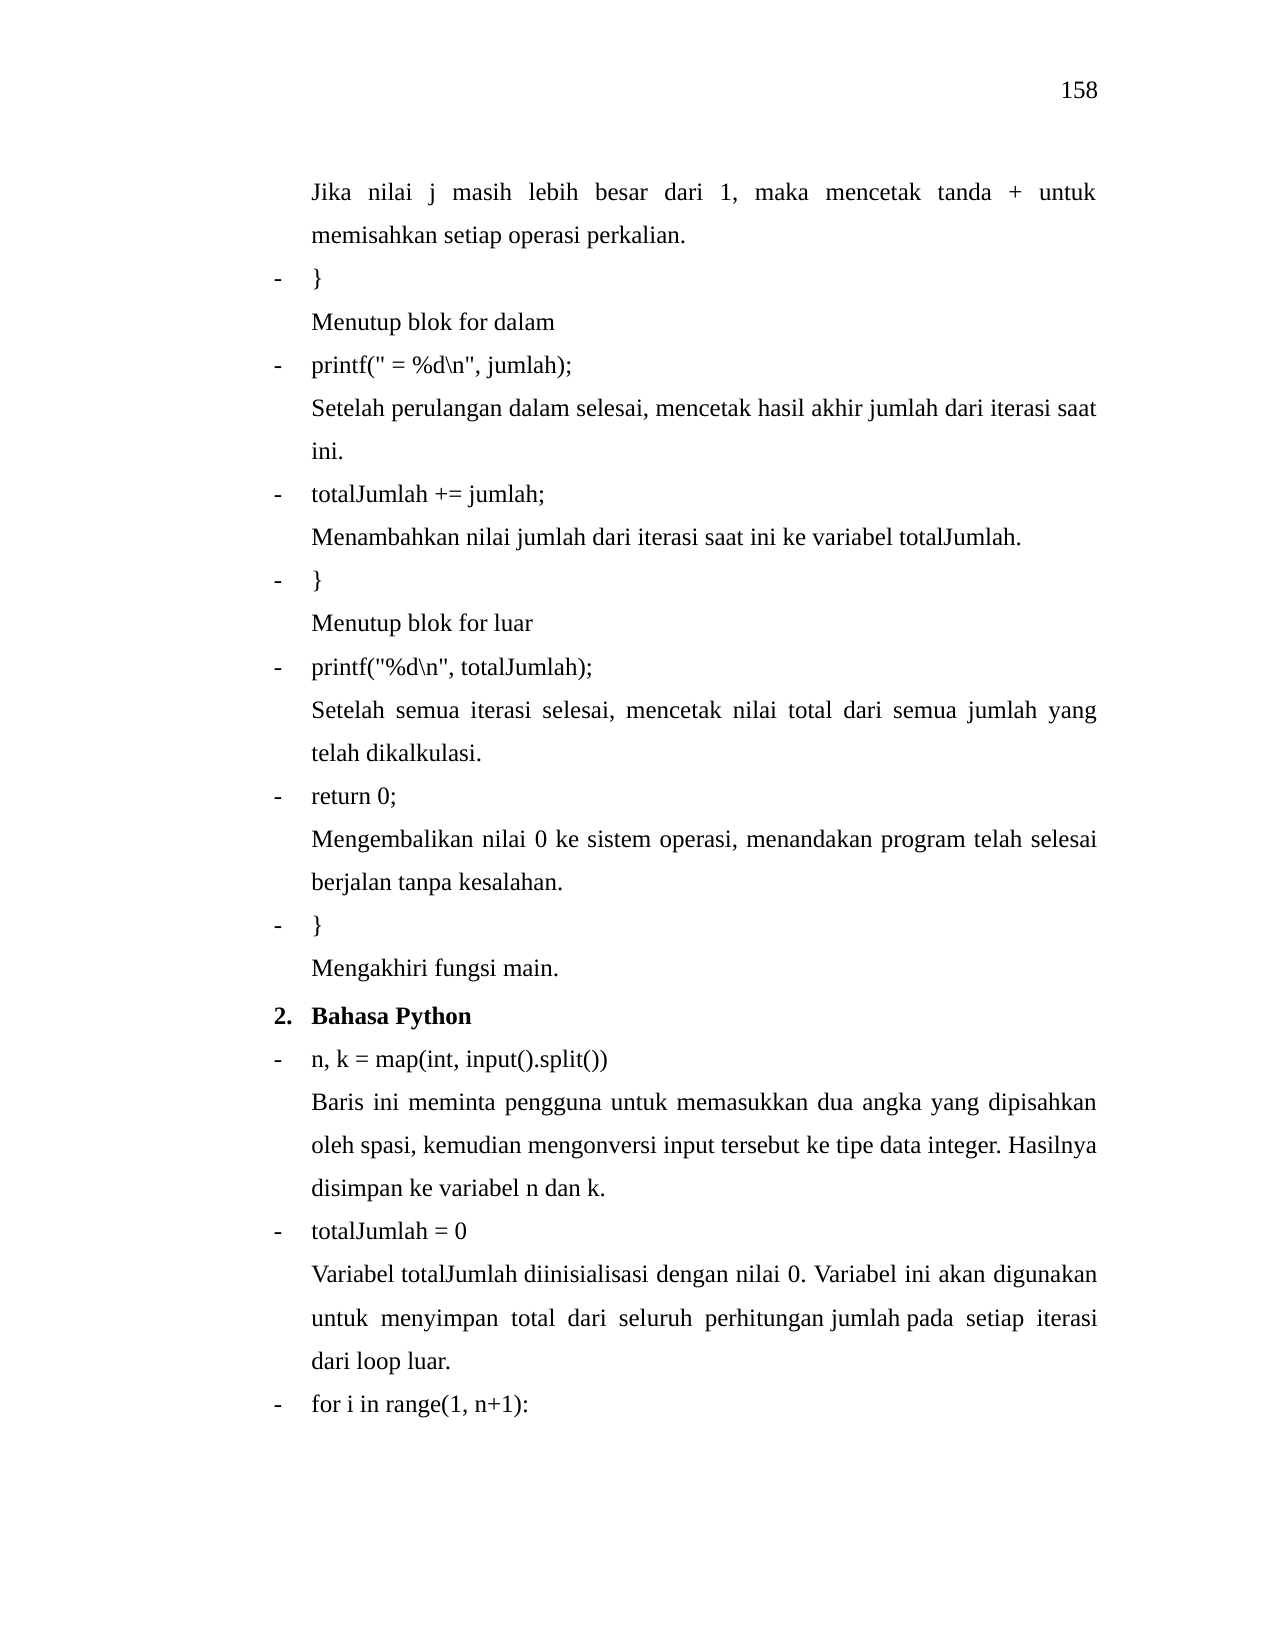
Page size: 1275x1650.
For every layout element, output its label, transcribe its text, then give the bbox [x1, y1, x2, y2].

subtitle Bahasa Python [274, 1001, 1098, 1029]
list Baris ini meminta pengguna untuk memasukkan dua angka yang dipisahkan oleh spasi, kemudian mengonversi input tersebut ke tipe data integer. Hasilnya disimpan ke variabel n dan k. [311, 1087, 1098, 1202]
list Mengembalikan nilai 0 ke sistem operasi, menandakan program telah selesai berjalan tanpa kesalahan. [311, 824, 1098, 896]
list Mengakhiri fungsi main. [311, 953, 1098, 982]
list printf(" = %d\n", jumlah); [274, 350, 1098, 378]
list Setelah semua iterasi selesai, mencetak nilai total dari semua jumlah yang telah dikalkulasi. [311, 695, 1098, 767]
list return 0; [274, 781, 1098, 810]
list Setelah perulangan dalam selesai, mencetak hasil akhir jumlah dari iterasi saat ini. [311, 393, 1098, 465]
list Menutup blok for dalam [311, 307, 1098, 335]
list } [274, 263, 1098, 292]
list } [274, 910, 1098, 939]
list printf("%d\n", totalJumlah); [274, 652, 1098, 680]
list Menutup blok for luar [311, 608, 1098, 637]
list totalJumlah = 0 [274, 1216, 1098, 1245]
list Jika nilai j masih lebih besar dari 1, maka mencetak tanda + untuk memisahkan setiap operasi perkalian. [311, 177, 1098, 249]
list Variabel totalJumlah diinisialisasi dengan nilai 0. Variabel ini akan digunakan untuk menyimpan total dari seluruh perhitungan jumlah pada setiap iterasi dari loop luar. [311, 1259, 1098, 1374]
list Menambahkan nilai jumlah dari iterasi saat ini ke variabel totalJumlah. [311, 522, 1098, 551]
list } [274, 565, 1098, 594]
list totalJumlah += jumlah; [274, 479, 1098, 508]
list n, k = map(int, input().split()) [274, 1044, 1098, 1073]
list for i in range(1, n+1): [274, 1389, 1098, 1418]
